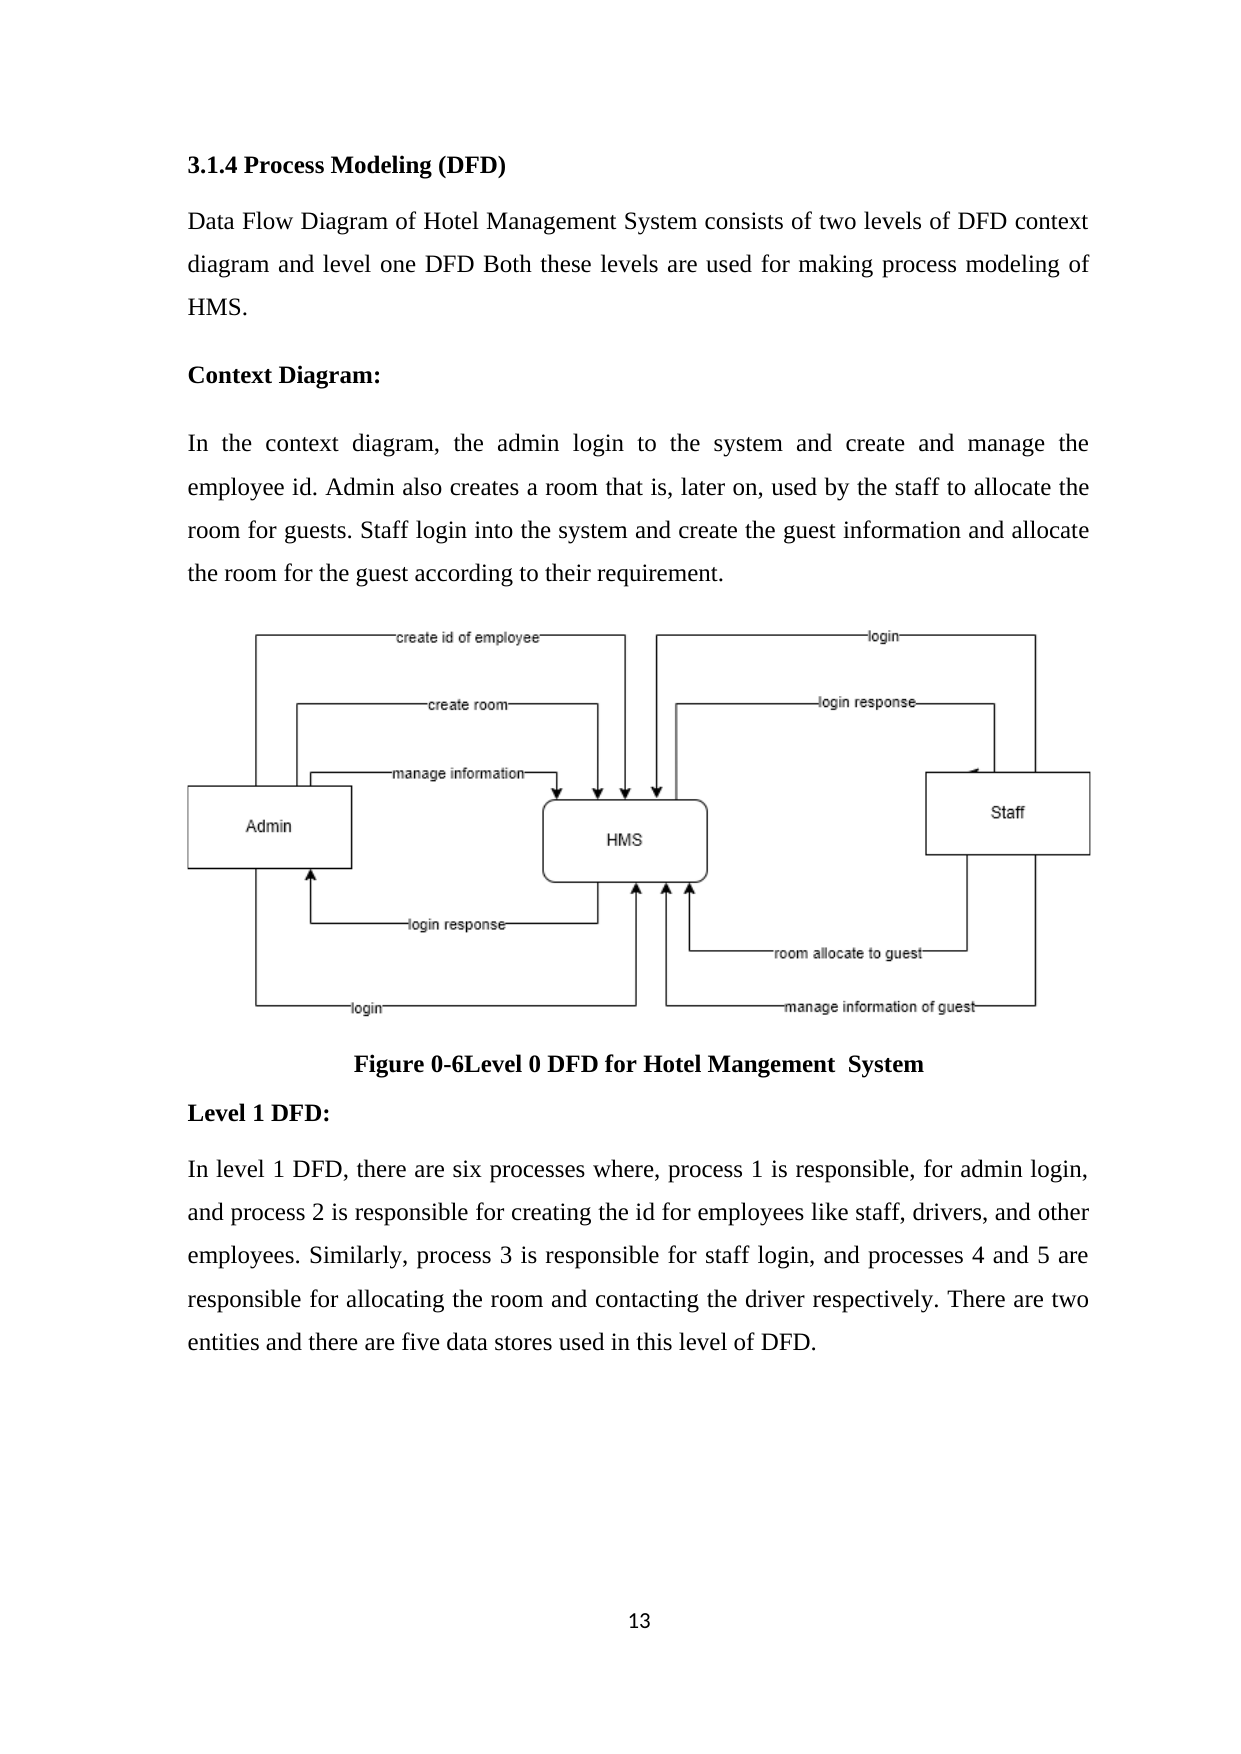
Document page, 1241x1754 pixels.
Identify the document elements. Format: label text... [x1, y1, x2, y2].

subtitle 3.1.4 Process Modeling (DFD) [187, 150, 1090, 179]
text Level 1 DFD: [187, 1098, 1090, 1127]
text Context Diagram: [187, 360, 1090, 389]
text In the context diagram, the admin login to the system and create and manage the employee id. Admin also creates a room that is, later on, used by the staff to allocate the room for guests. Staff login into the system and create the guest information and allocate the room for the guest according to their requirement. [187, 428, 1090, 587]
text In level 1 DFD, there are six processes where, process 1 is responsible, for admin login, and process 2 is responsible for creating the id for employees like staff, drivers, and other employees. Similarly, process 3 is responsible for staff login, and processes 4 and 5 are responsible for allocating the room and contacting the driver respectively. There are two entities and there are five data stores used in this level of DFD. [187, 1154, 1090, 1356]
picture [187, 626, 1091, 1019]
text Data Flow Diagram of Hotel Management System consists of two levels of DFD context diagram and level one DFD Both these levels are used for making process modeling of HMS. [187, 206, 1090, 321]
text Figure 0-6Level 0 DFD for Hotel Mangement System [187, 1049, 1090, 1077]
